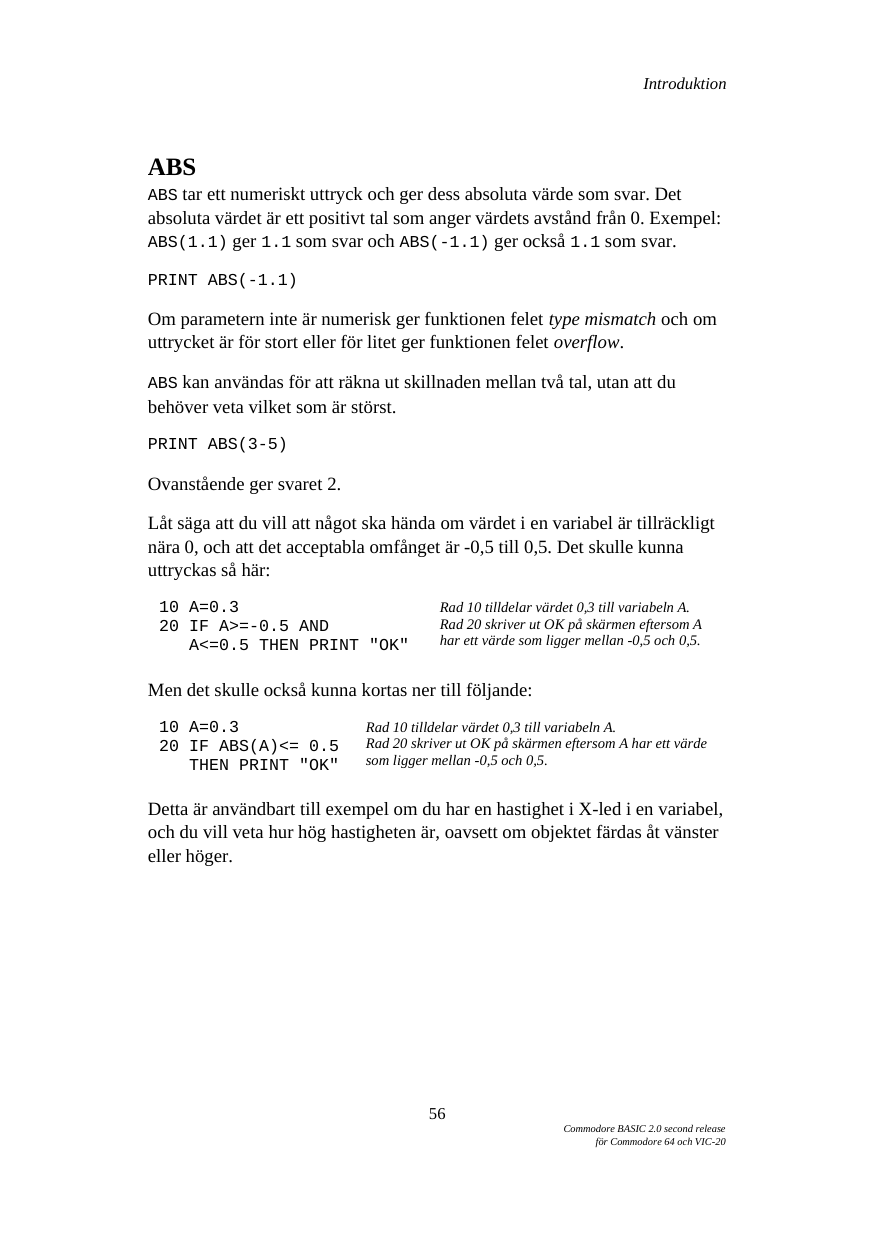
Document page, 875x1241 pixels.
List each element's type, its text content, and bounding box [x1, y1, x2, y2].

table_header Rad 10 tilldelar värdet 0,3 till variabeln A. Rad 20 skriver ut OK på skärmen eftersom A har ett värde som ligger mellan -0,5 och 0,5. [354, 718, 726, 775]
table_header 10 A=0.3 20 IF A>=-0.5 AND A<=0.5 THEN PRINT "OK" [148, 599, 428, 655]
text ABS kan användas för att räkna ut skillnaden mellan två tal, utan att du behöver veta vilket som är störst. [148, 371, 726, 417]
table_header 10 A=0.3 20 IF ABS(A)<= 0.5 THEN PRINT "OK" [148, 718, 354, 775]
text Men det skulle också kunna kortas ner till följande: [148, 655, 726, 700]
text PRINT ABS(-1.1) [148, 271, 726, 290]
text Ovanstående ger svaret 2. [148, 472, 726, 494]
subtitle ABS [148, 152, 726, 181]
text Om parametern inte är numerisk ger funktionen felet type mismatch och om uttrycket är för stort eller för litet ger funktionen felet overflow. [148, 308, 726, 353]
table_header Rad 10 tilldelar värdet 0,3 till variabeln A. Rad 20 skriver ut OK på skärmen eftersom A har ett värde som ligger mellan -0,5 och 0,5. [428, 599, 726, 655]
text PRINT ABS(3-5) [148, 435, 726, 454]
text Låt säga att du vill att något ska hända om värdet i en variabel är tillräckligt nära 0, och att det acceptabla omfånget är -0,5 till 0,5. Det skulle kunna uttryckas så här: [148, 512, 726, 580]
text Detta är användbart till exempel om du har en hastighet i X-led i en variabel, och du vill veta hur hög hastigheten är, oavsett om objektet färdas åt vänster eller höger. [148, 775, 726, 866]
text ABS tar ett numeriskt uttryck och ger dess absoluta värde som svar. Det absoluta värdet är ett positivt tal som anger värdets avstånd från 0. Exempel: ABS(1.1) ger 1.1 som svar och ABS(-1.1) ger också 1.1 som svar. [148, 183, 726, 253]
